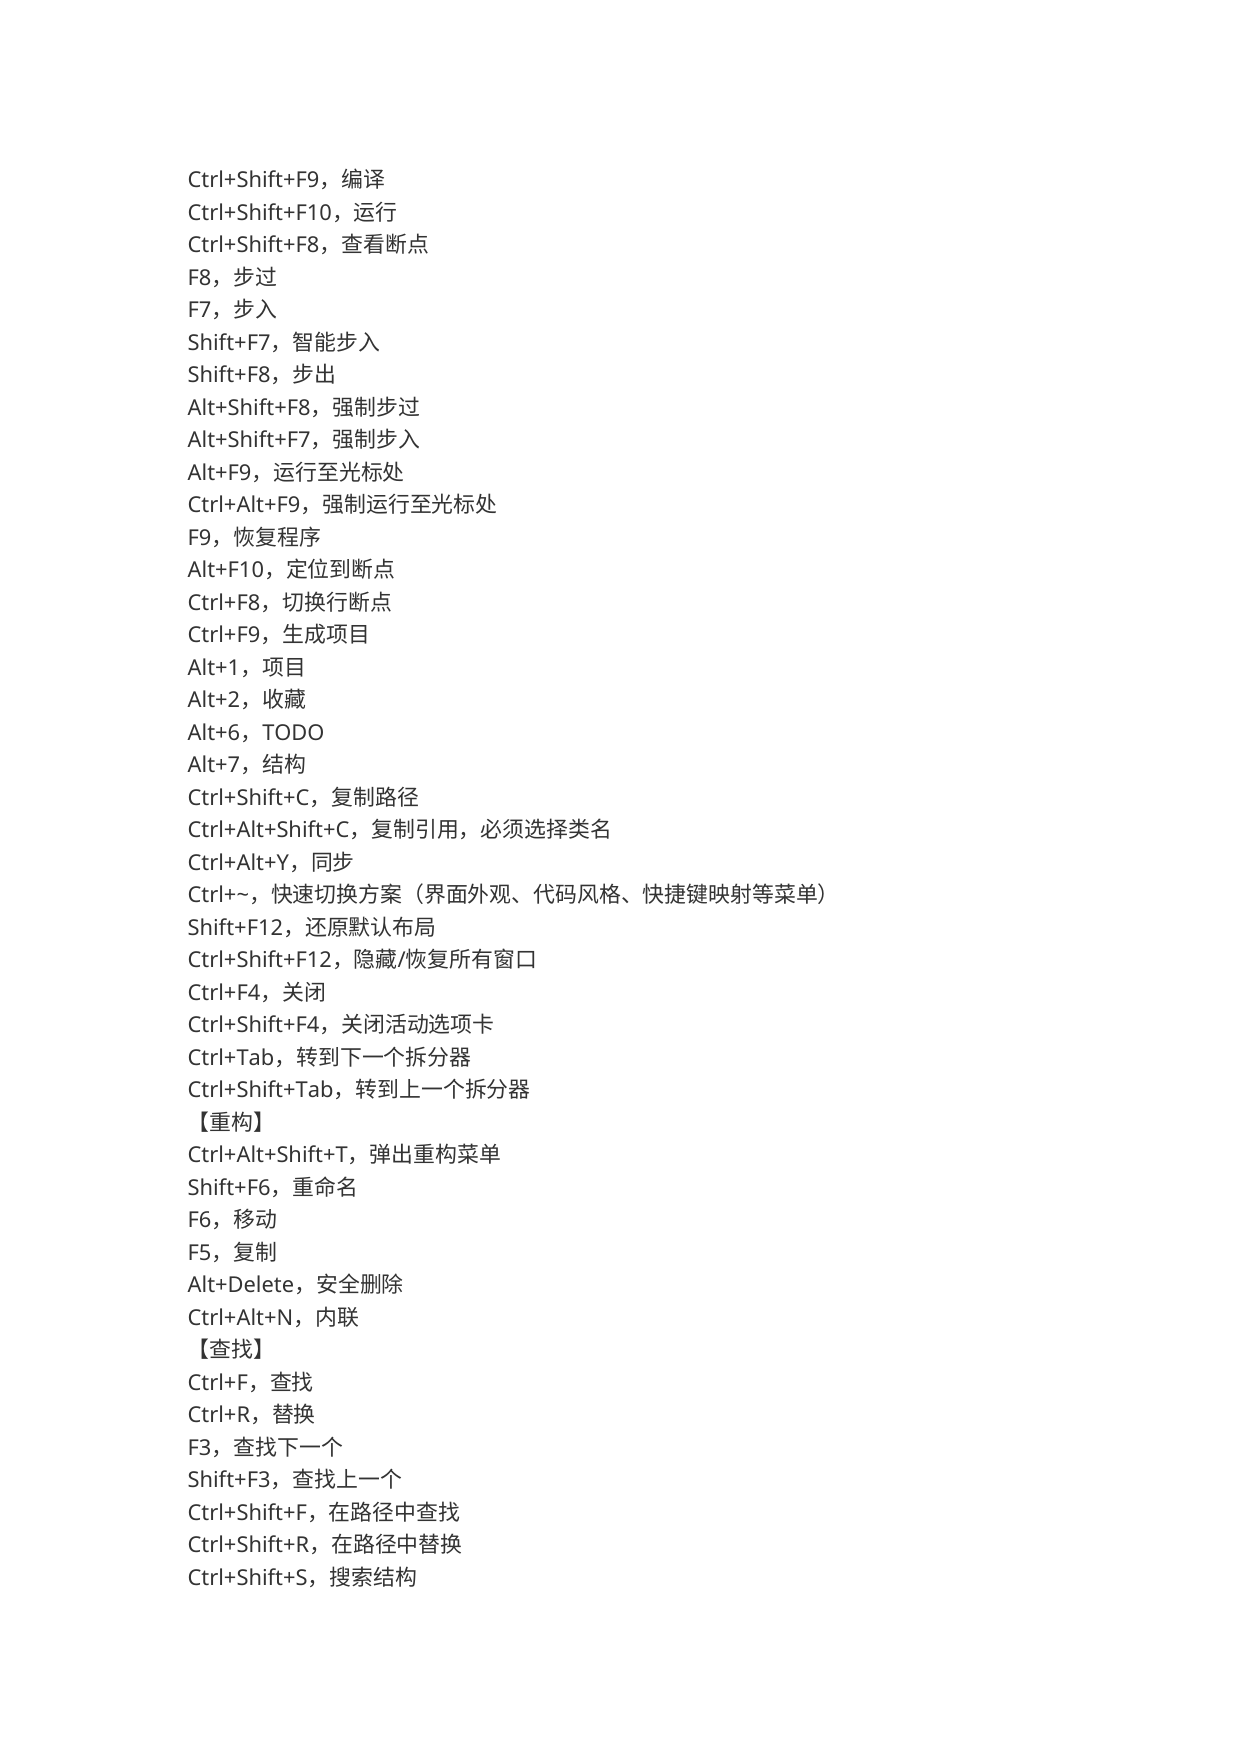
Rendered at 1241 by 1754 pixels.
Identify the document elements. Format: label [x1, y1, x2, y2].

text [187, 162, 1053, 1592]
